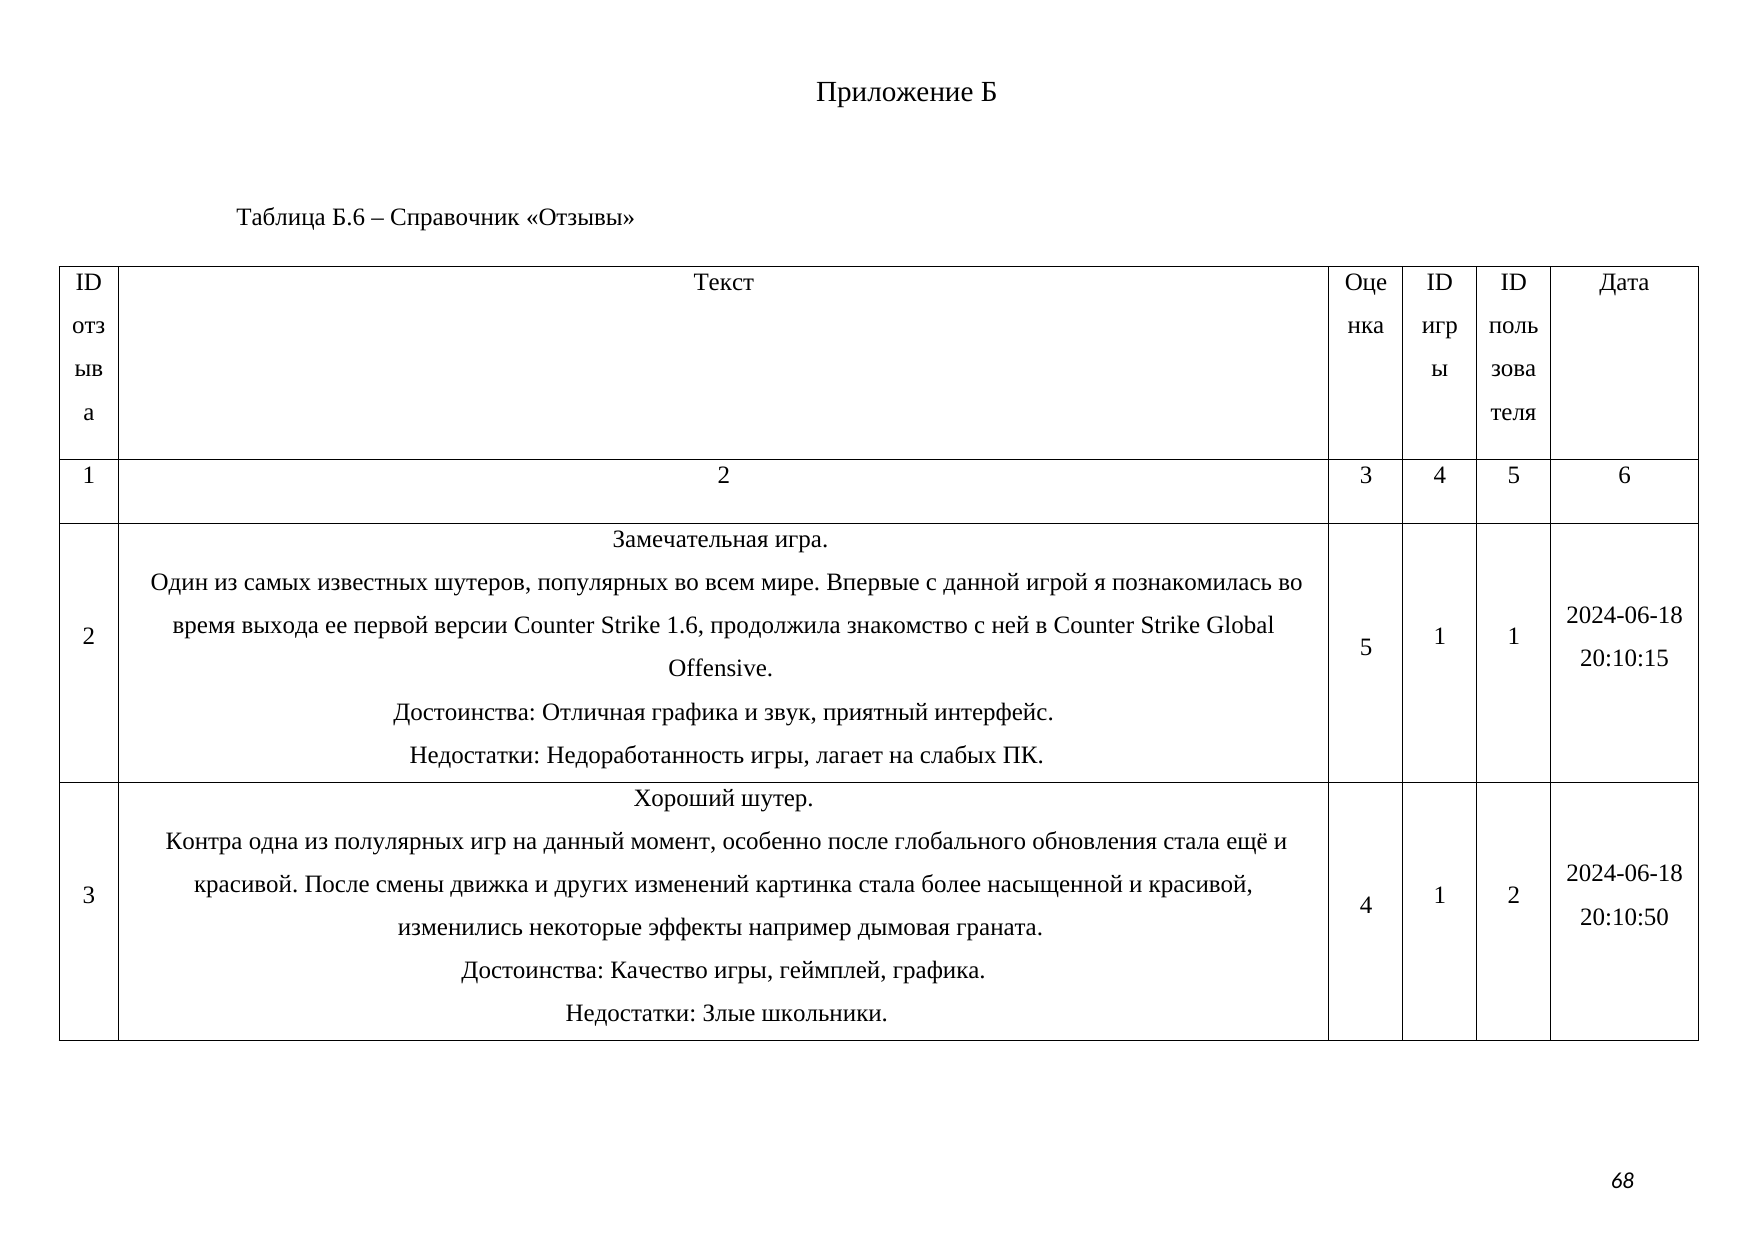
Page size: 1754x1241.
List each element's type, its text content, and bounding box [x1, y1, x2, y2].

table_cell 4 [1403, 460, 1476, 523]
table_cell 1 [1403, 524, 1476, 782]
table_header ID отзыва [60, 267, 118, 459]
table_cell 5 [1329, 524, 1402, 782]
table_cell 4 [1329, 783, 1402, 1040]
table_cell Хороший шутер. Контра одна из полулярных игр на данный момент, особенно после глобального обновления стала ещё и красивой. После смены движка и других изменений картинка стала более насыщенной и красивой, изменились некоторые эффекты например дымовая граната. Достоинства: Качество игры, геймплей, графика. Недостатки: Злые школьники. [119, 783, 1328, 1040]
table_cell 1 [1477, 524, 1550, 782]
table_header ID игры [1403, 267, 1476, 459]
table_cell 2 [1477, 783, 1550, 1040]
table_cell 6 [1551, 460, 1698, 523]
table_header Оценка [1329, 267, 1402, 459]
table_cell Замечательная игра. Один из самых известных шутеров, популярных во всем мире. Впервые с данной игрой я познакомилась во время выхода ее первой версии Counter Strike 1.6, продолжила знакомство с ней в Counter Strike Global Offensive. Достоинства: Отличная графика и звук, приятный интерфейс. Недостатки: Недоработанность игры, лагает на слабых ПК. [119, 524, 1328, 782]
table_cell 1 [60, 460, 118, 523]
text Таблица Б.6 – Справочник «Отзывы» [177, 202, 1636, 231]
table_cell 5 [1477, 460, 1550, 523]
table_cell 2 [60, 524, 118, 782]
table_header Дата [1551, 267, 1698, 459]
table_cell 3 [60, 783, 118, 1040]
table_header ID пользователя [1477, 267, 1550, 459]
table_cell 1 [1403, 783, 1476, 1040]
table_cell 3 [1329, 460, 1402, 523]
table_cell 2024-06-18 20:10:15 [1551, 524, 1698, 782]
table_cell 2 [119, 460, 1328, 523]
table_header Текст [119, 267, 1328, 459]
table_cell 2024-06-18 20:10:50 [1551, 783, 1698, 1040]
